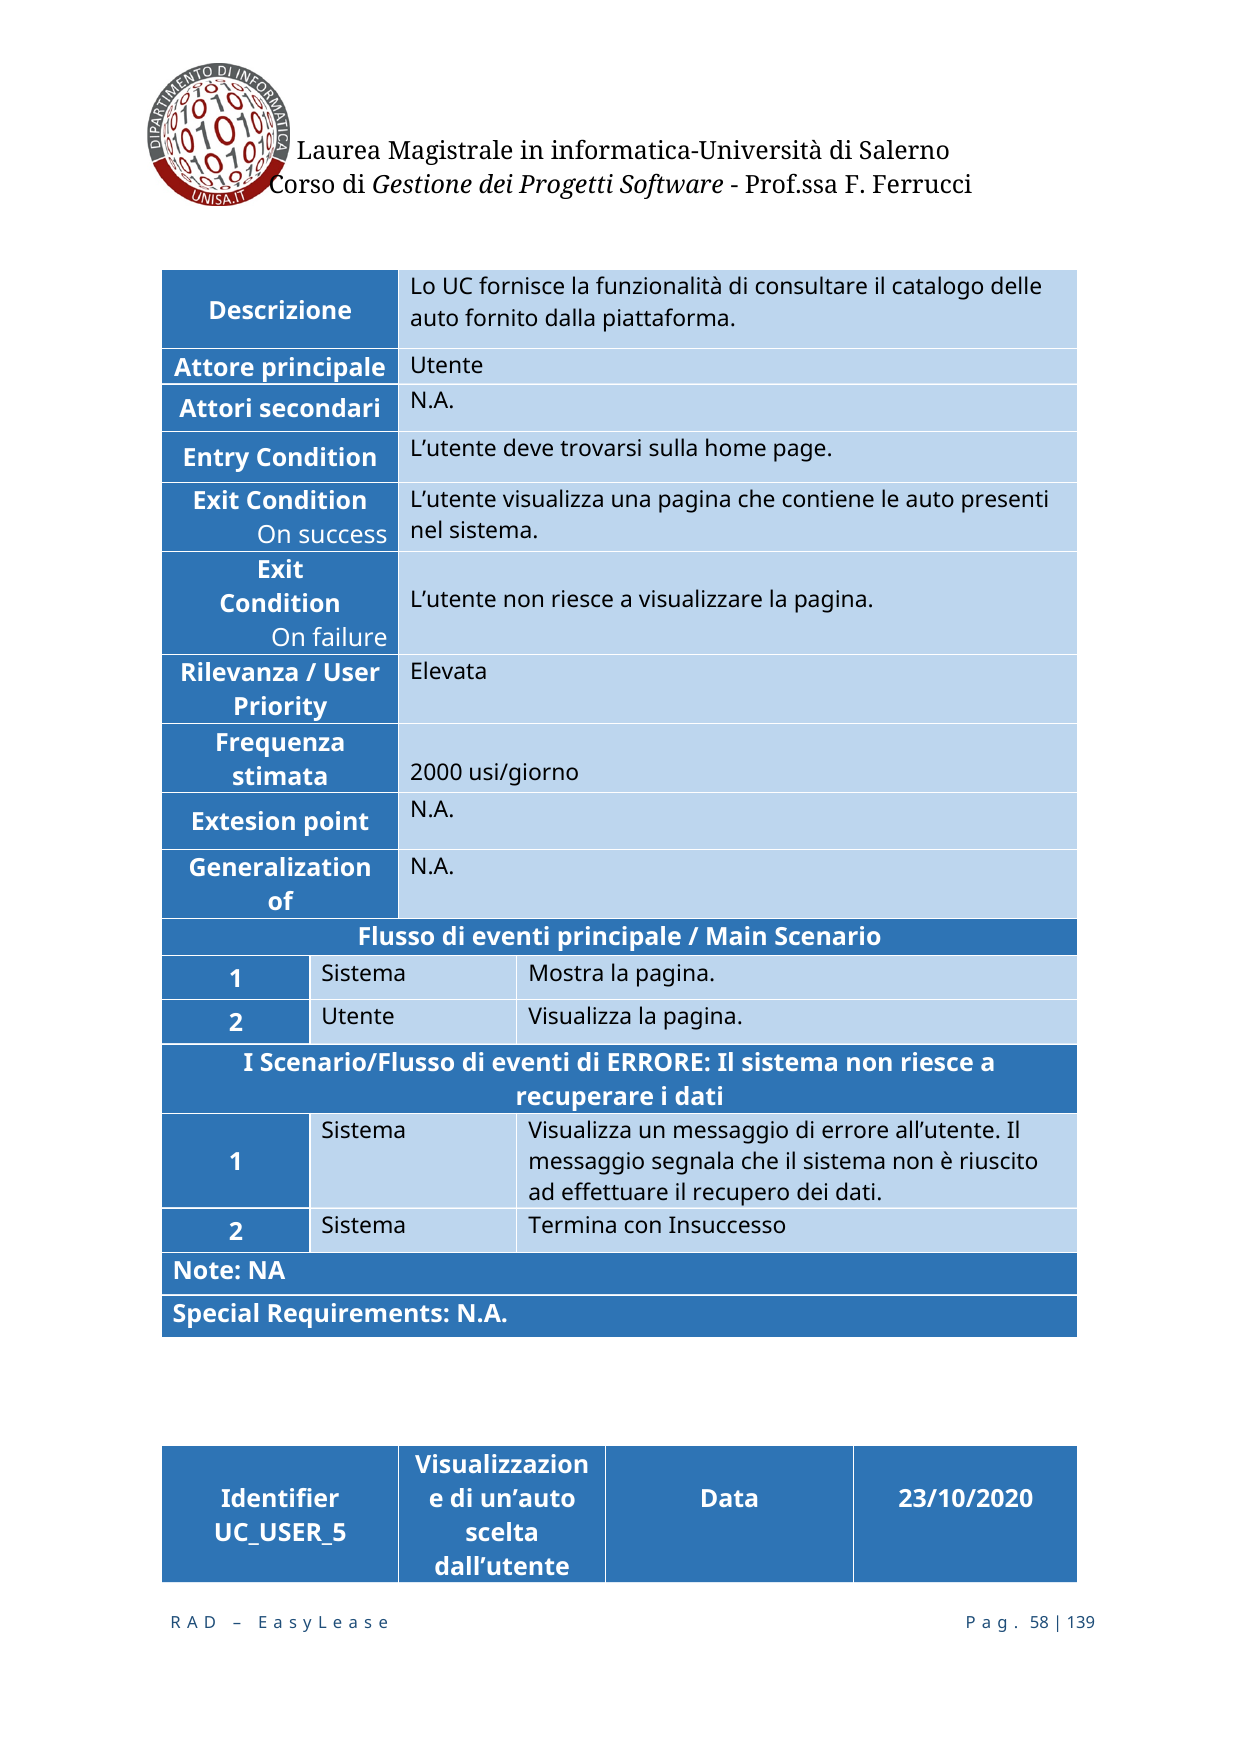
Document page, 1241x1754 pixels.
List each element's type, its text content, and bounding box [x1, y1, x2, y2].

table_cell Lo UC fornisce la funzionalità di consultare il catalogo delle auto fornito dalla piattaforma. [399, 270, 1077, 348]
table_cell L’utente visualizza una pagina che contiene le auto presenti nel sistema. [399, 483, 1077, 551]
table_cell L’utente deve trovarsi sulla home page. [399, 432, 1077, 482]
table_cell Sistema [311, 956, 516, 999]
table_cell Utente [399, 349, 1077, 383]
table_cell Attore principale [162, 349, 398, 383]
table_cell Attori secondari [162, 385, 398, 431]
table_cell 2000 usi/giorno [399, 724, 1077, 792]
table_cell Sistema [311, 1114, 516, 1207]
table_cell Entry Condition [162, 432, 398, 482]
table_cell Frequenza stimata [162, 724, 398, 792]
table_cell Generalization of [162, 850, 398, 918]
table_header 23/10/2020 [854, 1446, 1077, 1582]
table_cell Visualizza un messaggio di errore all’utente. Il messaggio segnala che il sistema non è riuscito ad effettuare il recupero dei dati. [517, 1114, 1077, 1207]
table_cell Flusso di eventi principale / Main Scenario [162, 919, 1077, 955]
table_cell Visualizza la pagina. [517, 1000, 1077, 1043]
table_cell N.A. [399, 850, 1077, 918]
table_cell 2 [162, 1000, 309, 1043]
table_cell 1 [162, 956, 309, 999]
table_cell Sistema [311, 1209, 516, 1252]
picture [147, 63, 290, 206]
table_cell Extesion point [162, 793, 398, 849]
table_cell Note: NA [162, 1253, 1077, 1294]
table_cell Exit Condition On success [162, 483, 398, 551]
table_header Visualizzazione di un’auto scelta dall’utente [399, 1446, 605, 1582]
table_cell 2 [162, 1209, 309, 1252]
table_cell Descrizione [162, 270, 398, 348]
table_cell Rilevanza / User Priority [162, 655, 398, 723]
table_cell Exit Condition On failure [162, 552, 398, 654]
table_cell I Scenario/Flusso di eventi di ERRORE: Il sistema non riesce a recuperare i dati [162, 1045, 1077, 1113]
table_header Identifier UC_USER_5 [162, 1446, 398, 1582]
table_header Data [606, 1446, 853, 1582]
table_cell 1 [162, 1114, 309, 1207]
table_cell L’utente non riesce a visualizzare la pagina. [399, 552, 1077, 654]
table_cell Termina con Insuccesso [517, 1209, 1077, 1252]
table_cell Elevata [399, 655, 1077, 723]
table_cell N.A. [399, 793, 1077, 849]
table_cell Mostra la pagina. [517, 956, 1077, 999]
table_cell Special Requirements: N.A. [162, 1296, 1077, 1337]
table_cell N.A. [399, 385, 1077, 431]
table_cell Utente [311, 1000, 516, 1043]
